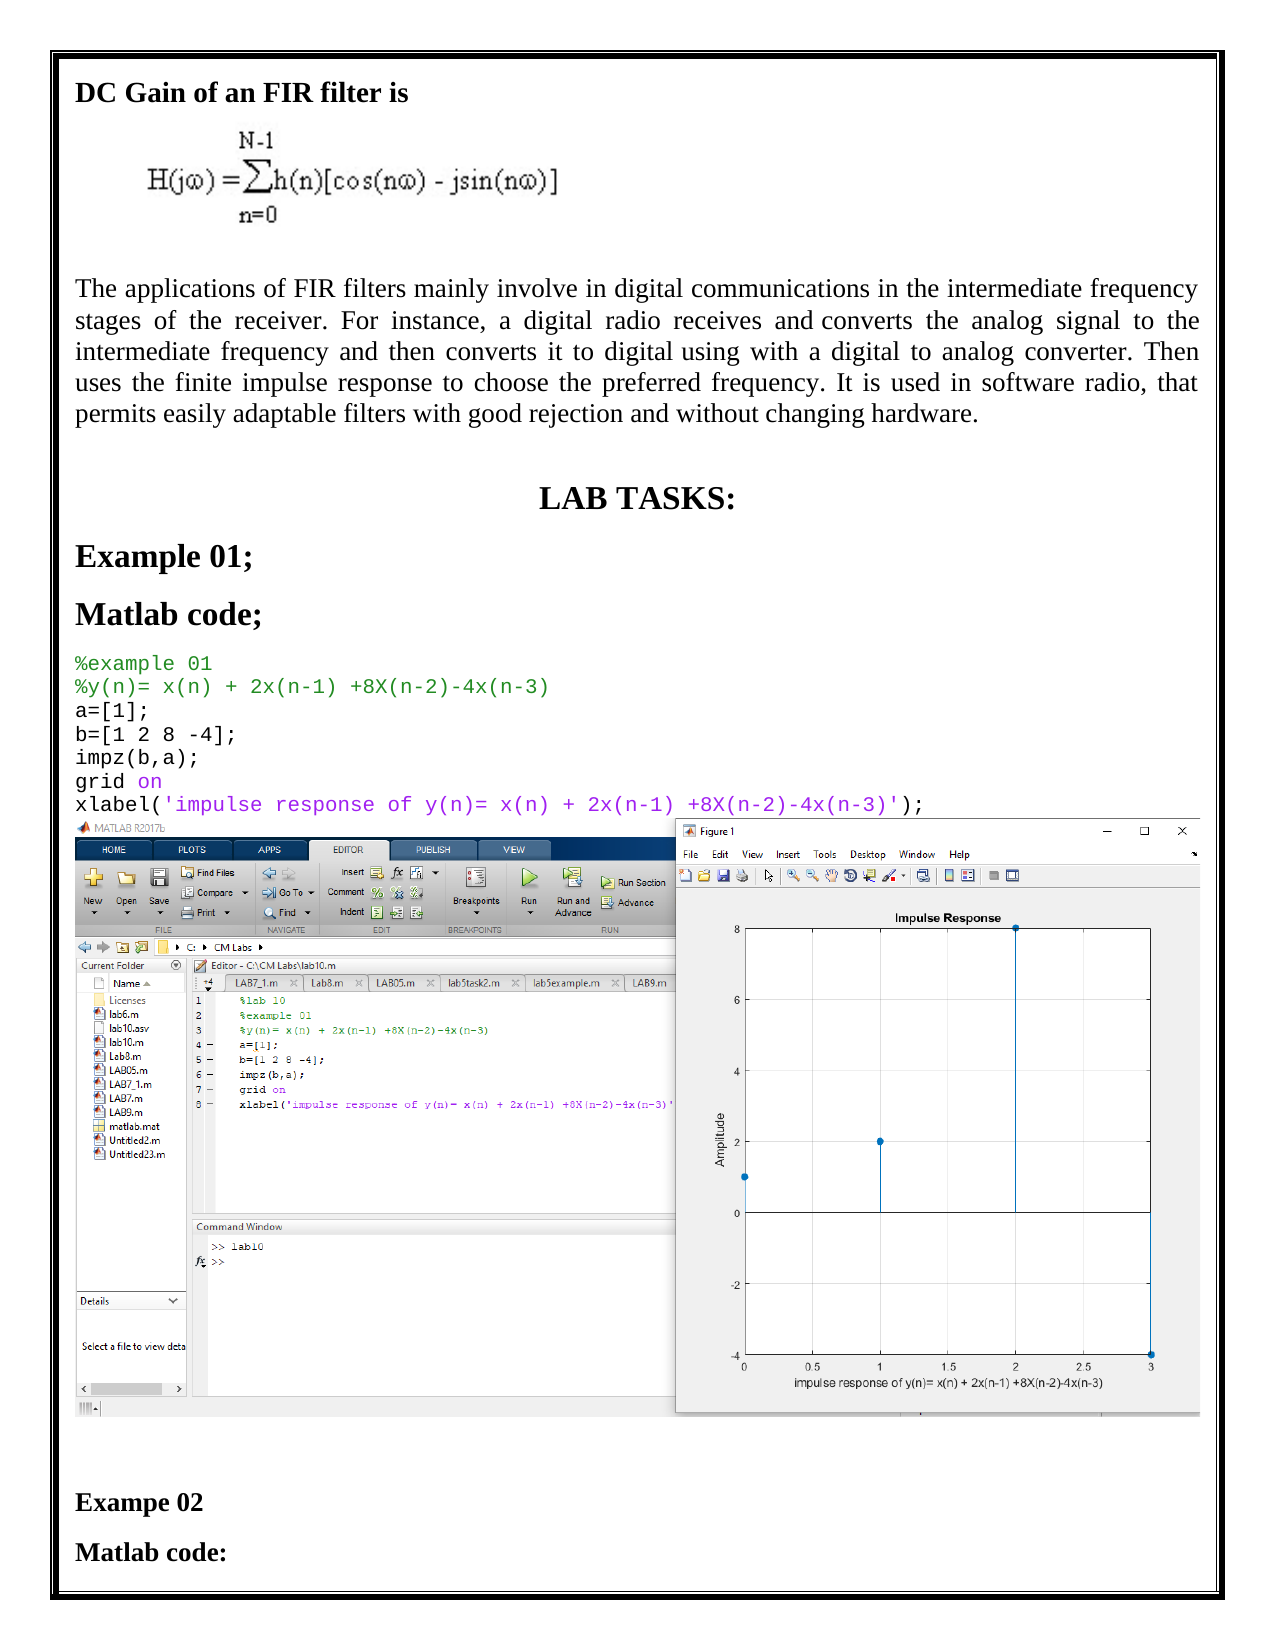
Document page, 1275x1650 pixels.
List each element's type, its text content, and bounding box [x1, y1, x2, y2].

picture [75, 108, 575, 235]
text The applications of FIR filters mainly involve in digital communications in the intermediate frequency stages of the receiver. For instance, a digital radio receives and converts the analog signal to the intermediate frequency and then converts it to digital using with a digital to analog converter. Then uses the finite impulse response to choose the preferred frequency. It is used in software radio, that permits easily adaptable filters with good rejection and without changing hardware. [75, 273, 1200, 428]
picture [75, 818, 1200, 1417]
text impz(b,a); [75, 747, 1200, 771]
text %y(n)= x(n) + 2x(n-1) +8X(n-2)-4x(n-3) [75, 676, 1200, 700]
text a=[1]; [75, 700, 1200, 723]
text Matlab code; [75, 594, 1200, 633]
text Example 01; [75, 537, 1200, 575]
text LAB TASKS: [75, 478, 1200, 517]
text b=[1 2 8 -4]; [75, 723, 1200, 747]
text DC Gain of an FIR filter is [75, 75, 1200, 108]
text Exampe 02 [75, 1486, 1200, 1517]
text Matlab code: [75, 1536, 1200, 1567]
text xlabel('impulse response of y(n)= x(n) + 2x(n-1) +8X(n-2)-4x(n-3)'); [75, 794, 1200, 818]
text %example 01 [75, 653, 1200, 676]
text grid on [75, 771, 1200, 794]
